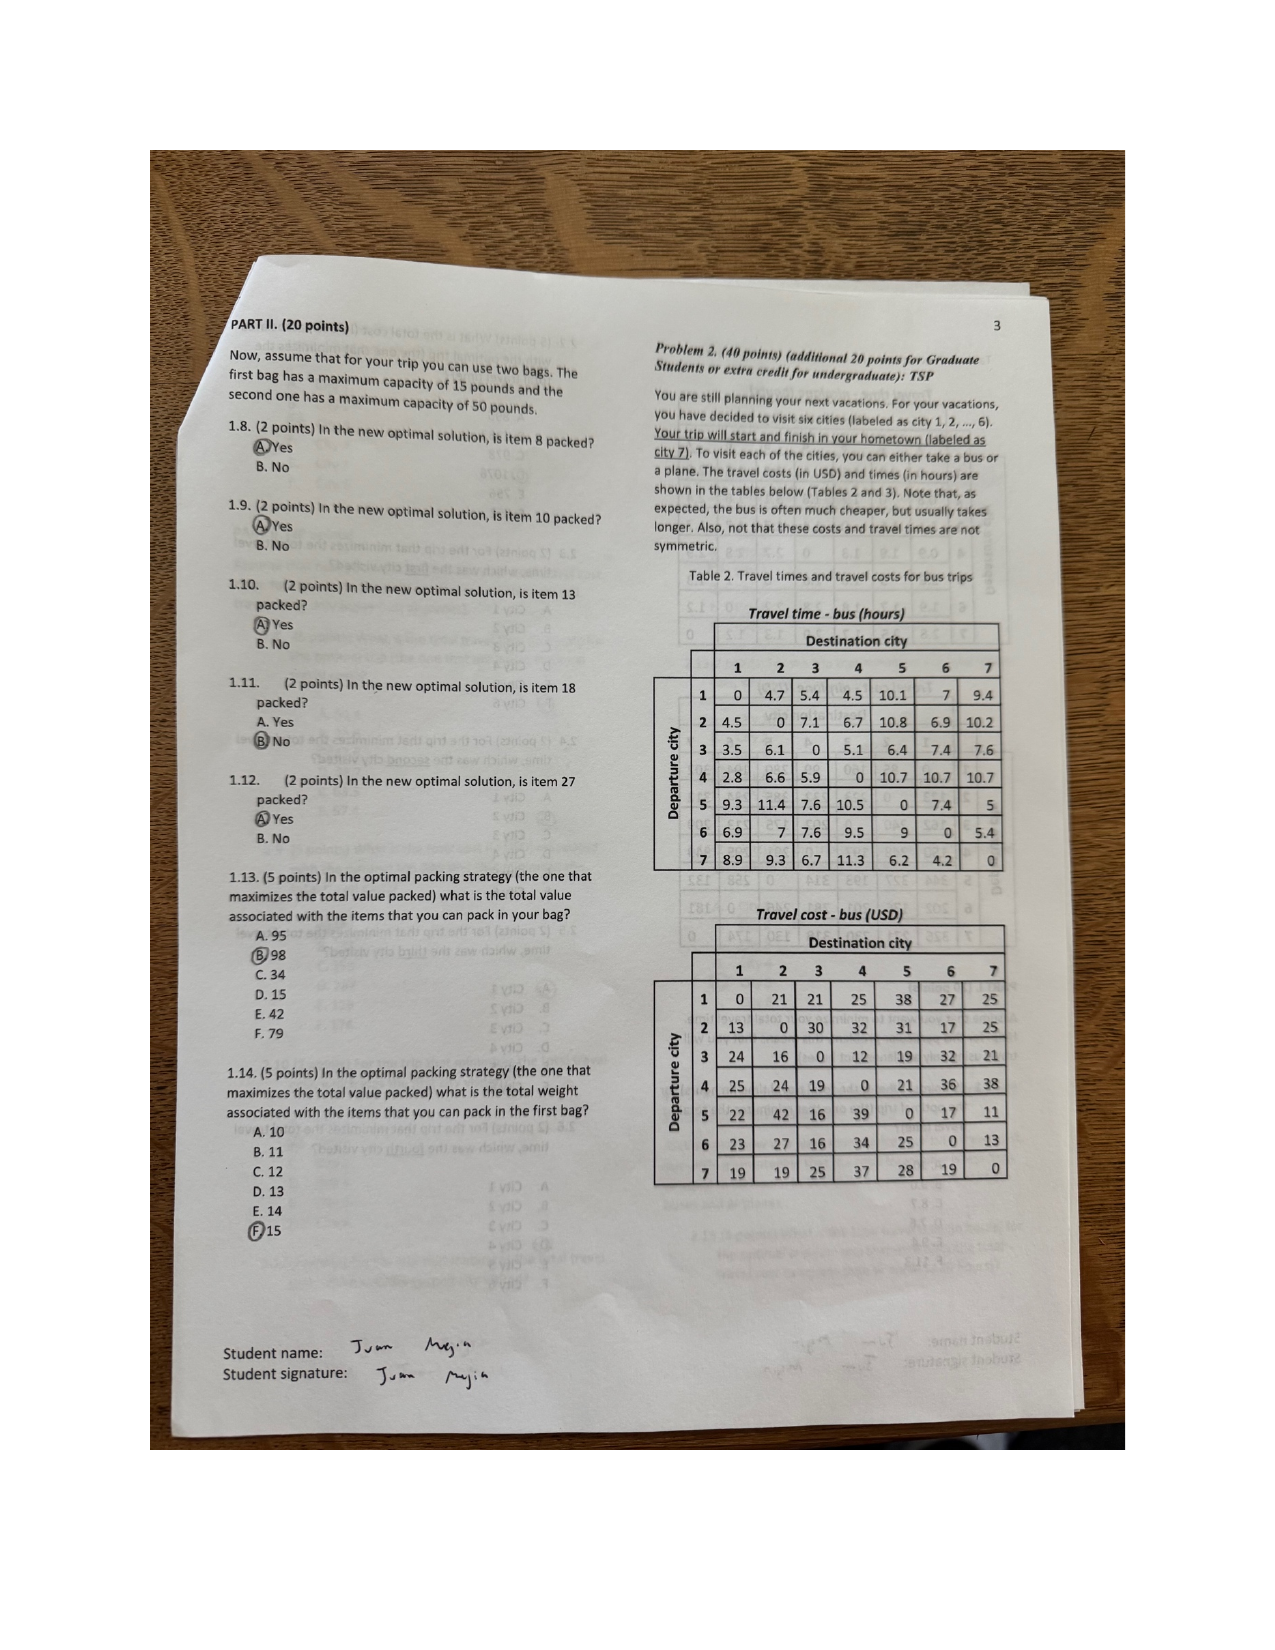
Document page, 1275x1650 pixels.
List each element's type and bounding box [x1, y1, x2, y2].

picture [150, 150, 1125, 1450]
